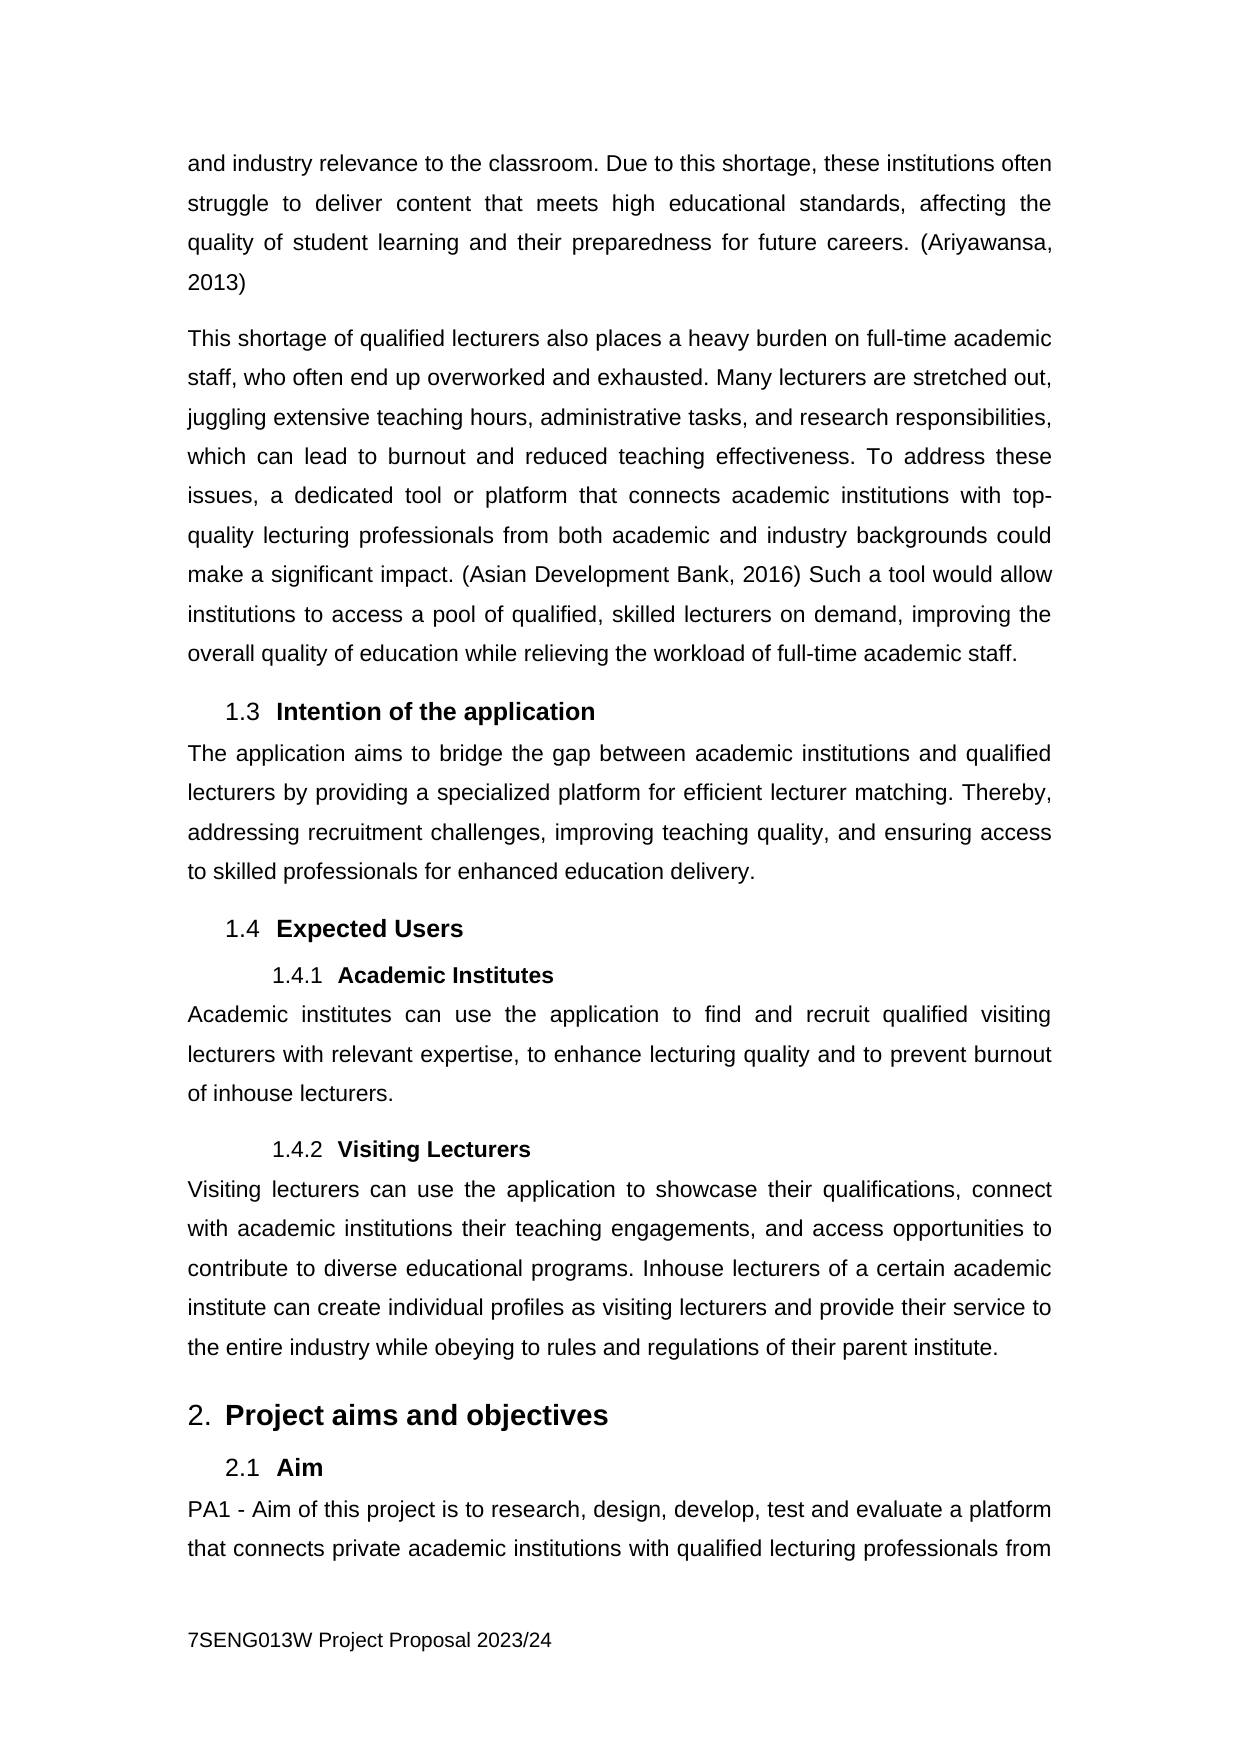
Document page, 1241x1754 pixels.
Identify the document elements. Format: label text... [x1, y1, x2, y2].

text Visiting lecturers can use the application to showcase their qualifications, connect with academic institutions their teaching engagements, and access opportunities to contribute to diverse educational programs. Inhouse lecturers of a certain academic institute can create individual profiles as visiting lecturers and provide their service to the entire industry while obeying to rules and regulations of their parent institute. [187, 1176, 1053, 1360]
subtitle Project aims and objectives [187, 1398, 1053, 1432]
text Academic institutes can use the application to find and recruit qualified visiting lecturers with relevant expertise, to enhance lecturing quality and to prevent burnout of inhouse lecturers. [187, 1001, 1053, 1106]
subtitle Academic Institutes [272, 962, 1053, 988]
subtitle Expected Users [225, 914, 1053, 943]
text This shortage of qualified lecturers also places a heavy burden on full-time academic staff, who often end up overworked and exhausted. Many lecturers are stretched out, juggling extensive teaching hours, administrative tasks, and research responsibilities, which can lead to burnout and reduced teaching effectiveness. To address these issues, a dedicated tool or platform that connects academic institutions with top-quality lecturing professionals from both academic and industry backgrounds could make a significant impact. Such a tool would allow institutions to access a pool of qualified, skilled lecturers on demand, improving the overall quality of education while relieving the workload of full-time academic staff. [187, 324, 1053, 667]
text The application aims to bridge the gap between academic institutions and qualified lecturers by providing a specialized platform for efficient lecturer matching. Thereby, addressing recruitment challenges, improving teaching quality, and ensuring access to skilled professionals for enhanced education delivery. [187, 740, 1053, 884]
subtitle Intention of the application [225, 697, 1053, 725]
subtitle Aim [225, 1452, 1053, 1481]
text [187, 1496, 1053, 1561]
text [187, 150, 1053, 295]
subtitle Visiting Lecturers [272, 1136, 1053, 1162]
